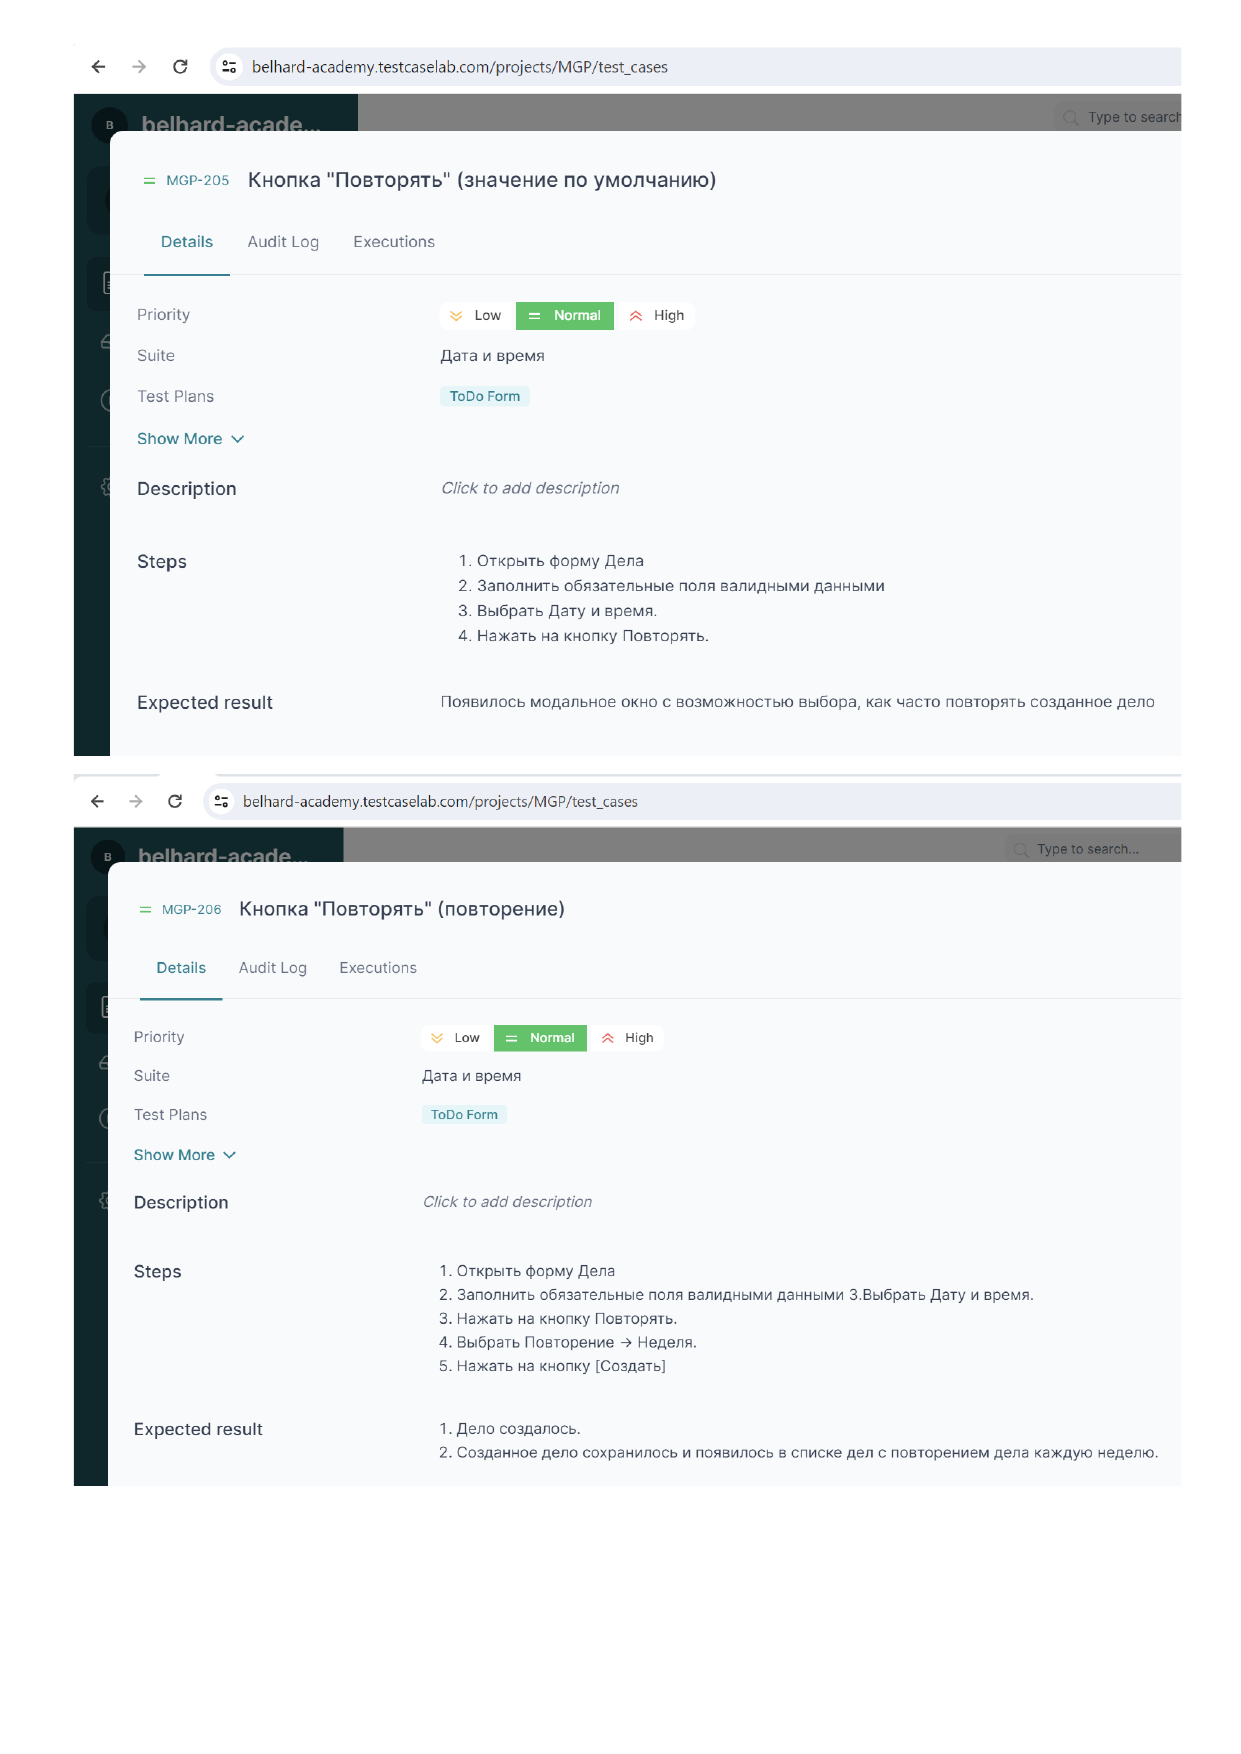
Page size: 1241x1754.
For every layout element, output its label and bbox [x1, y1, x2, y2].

picture [73, 774, 1182, 1486]
picture [73, 44, 1182, 756]
